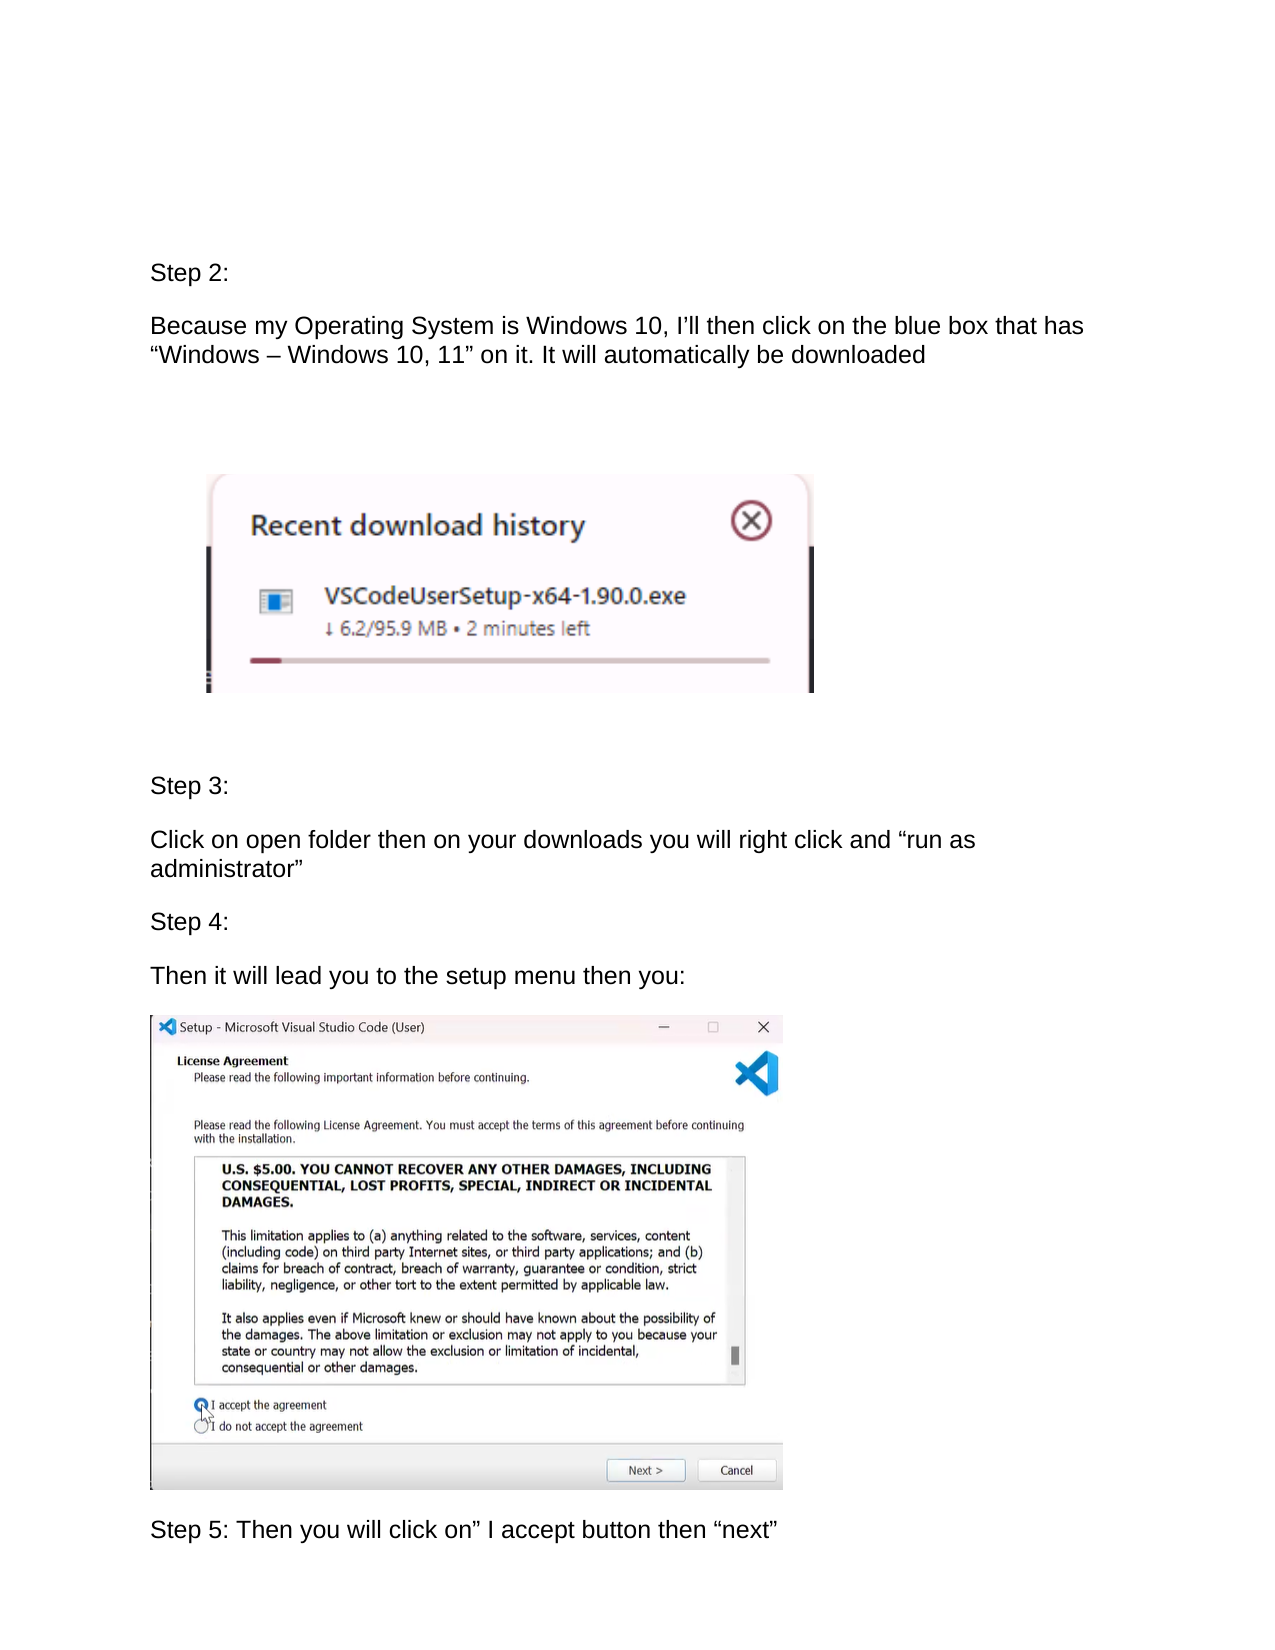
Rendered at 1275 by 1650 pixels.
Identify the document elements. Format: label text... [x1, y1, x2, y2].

text Step 5: Then you will click on” I accept button then “next” [150, 1515, 1125, 1543]
text Step 3: [150, 771, 1125, 800]
text Then it will lead you to the setup menu then you: [150, 961, 1125, 990]
text Step 2: [150, 257, 1125, 286]
text Because my Operating System is Windows 10, I’ll then click on the blue box that has “Windows – Windows 10, 11” on it. It will automatically be downloaded [150, 311, 1125, 369]
picture [150, 1015, 783, 1490]
text Step 4: [150, 907, 1125, 936]
text Click on open folder then on your downloads you will right click and “run as administrator” [150, 825, 1125, 882]
picture [206, 474, 814, 693]
